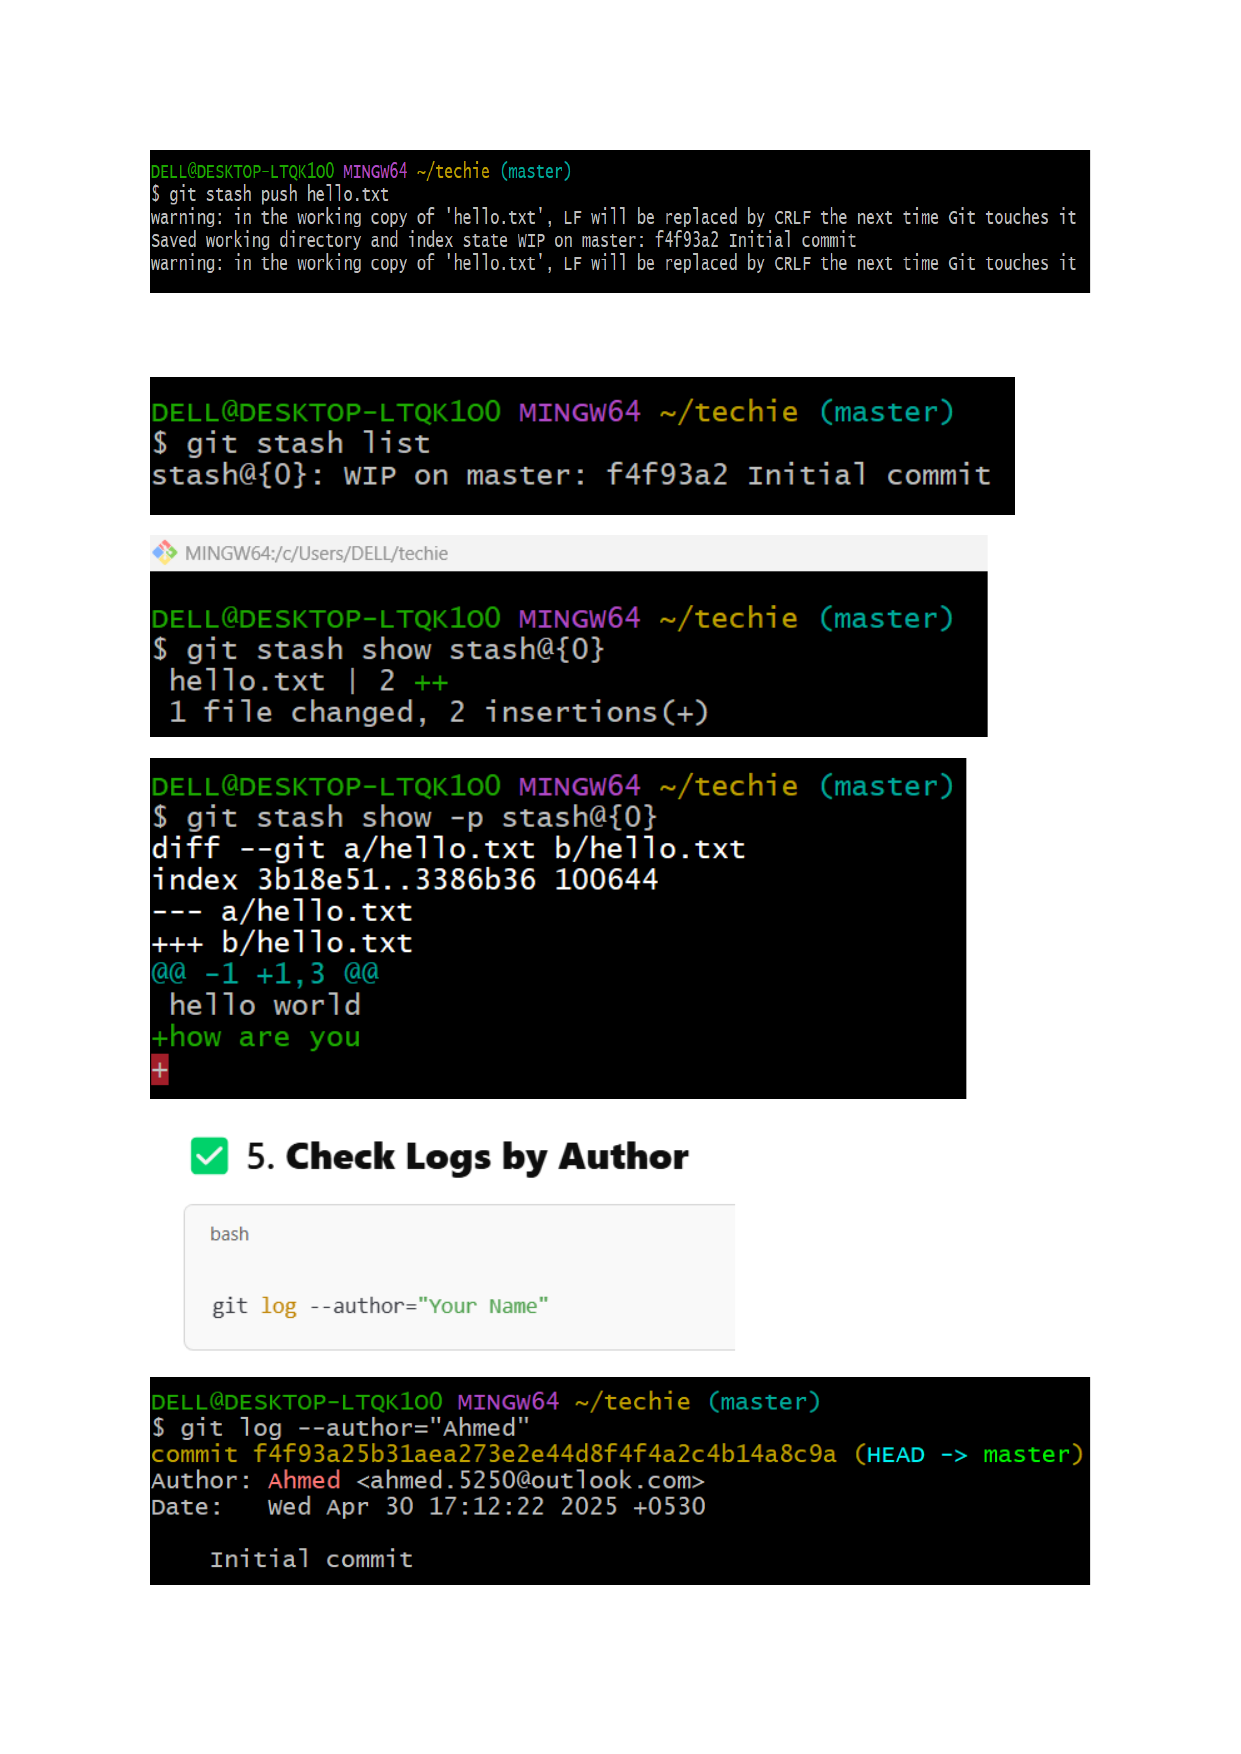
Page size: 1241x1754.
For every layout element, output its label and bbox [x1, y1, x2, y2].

picture [150, 150, 1091, 293]
picture [150, 758, 967, 1099]
picture [150, 1377, 1091, 1585]
picture [150, 535, 988, 737]
picture [150, 377, 1015, 515]
picture [150, 1119, 736, 1357]
